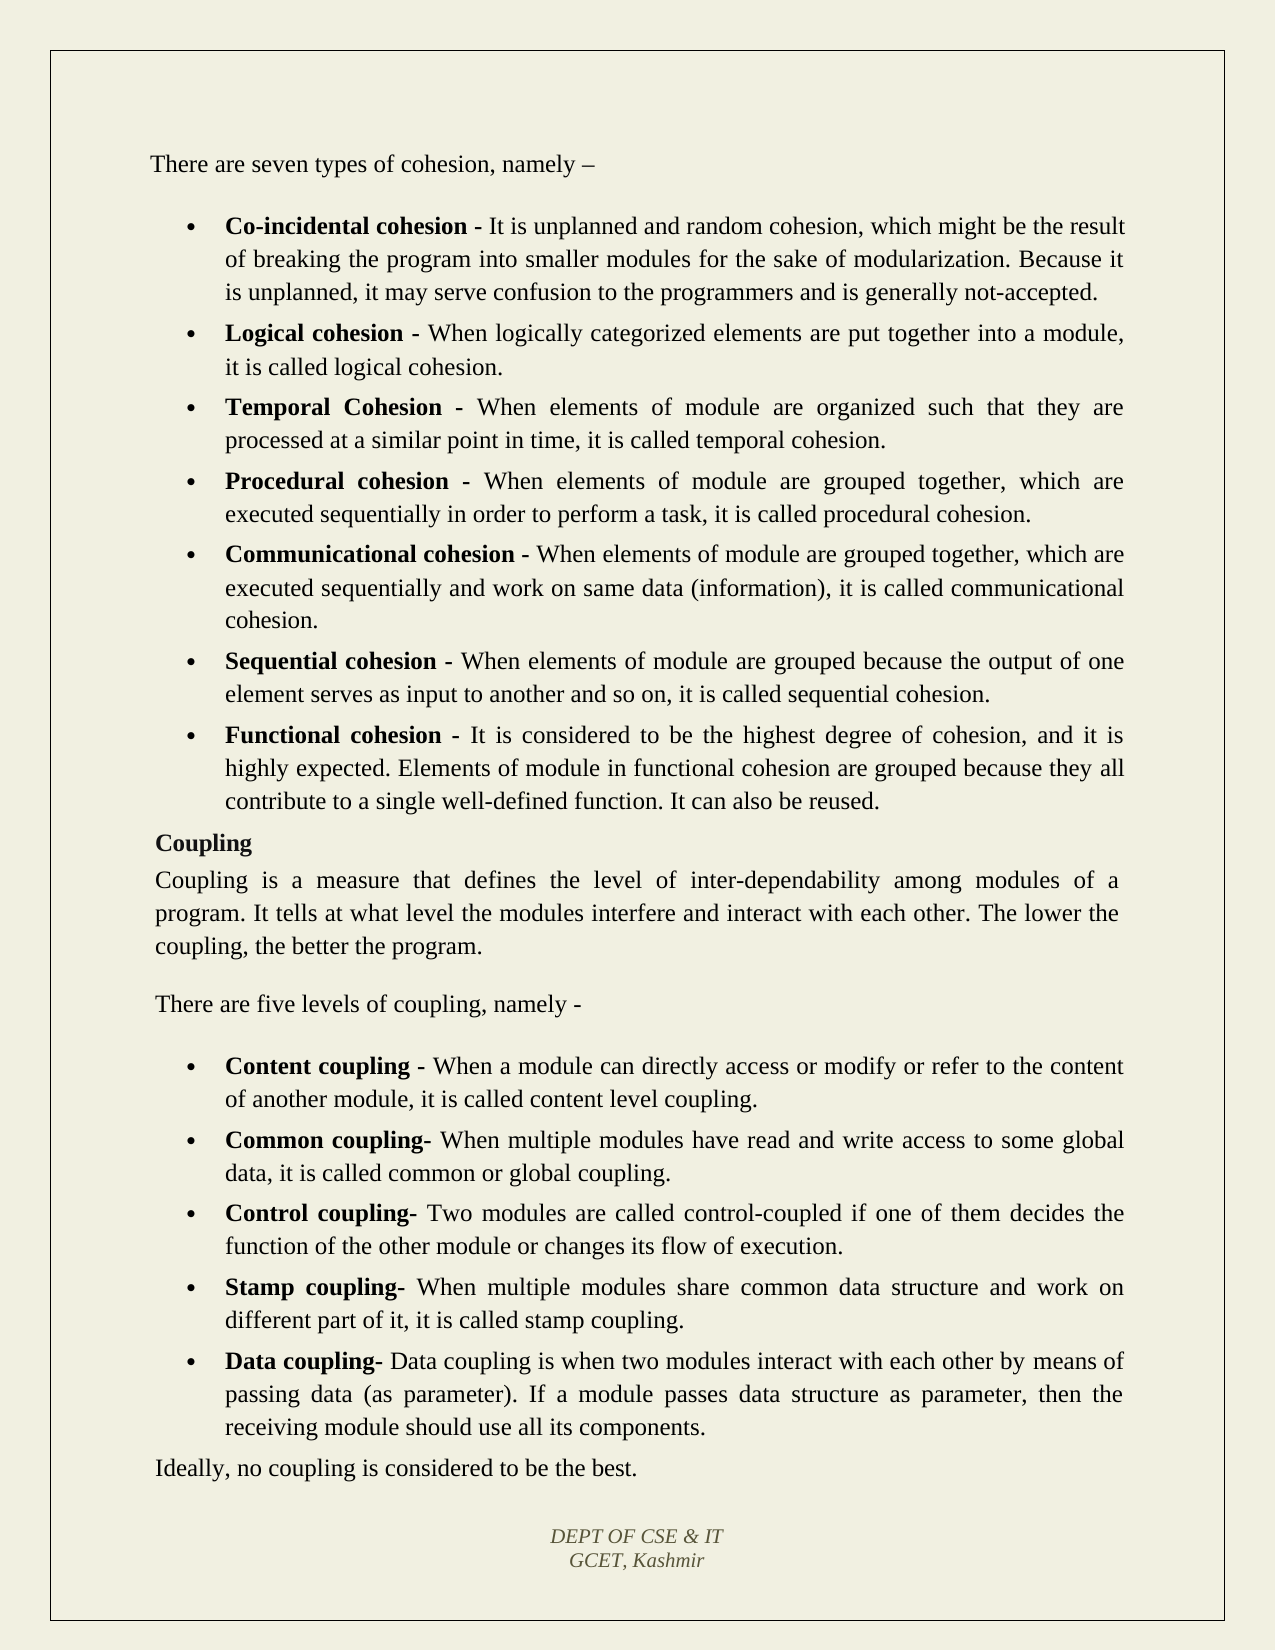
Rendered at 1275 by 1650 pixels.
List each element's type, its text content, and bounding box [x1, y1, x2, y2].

list Content coupling - When a module can directly access or modify or refer to the content of another module, it is called content level coupling. [187, 1051, 1125, 1113]
text Coupling is a measure that defines the level of inter-dependability among modules of a program. It tells at what level the modules interfere and interact with each other. The lower the coupling, the better the program. [155, 865, 1120, 960]
list Logical cohesion - When logically categorized elements are put together into a module, it is called logical cohesion. [187, 318, 1125, 380]
list Stamp coupling- When multiple modules share common data structure and work on different part of it, it is called stamp coupling. [187, 1272, 1125, 1334]
list Communicational cohesion - When elements of module are grouped together, which are executed sequentially and work on same data (information), it is called communicational cohesion. [187, 539, 1125, 634]
list Sequential cohesion - When elements of module are grouped because the output of one element serves as input to another and so on, it is called sequential cohesion. [187, 646, 1125, 708]
list Co-incidental cohesion - It is unplanned and random cohesion, which might be the result of breaking the program into smaller modules for the sake of modularization. Because it is unplanned, it may serve confusion to the programmers and is generally not-accepted. [187, 211, 1125, 306]
text DEPT OF CSE & IT [112, 1524, 1162, 1548]
text GCET, Kashmir [113, 1548, 1162, 1572]
text Ideally, no coupling is considered to be the best. [155, 1453, 1162, 1481]
text There are five levels of coupling, namely - [155, 989, 1162, 1018]
list Functional cohesion - It is considered to be the highest degree of cohesion, and it is highly expected. Elements of module in functional cohesion are grouped because they all contribute to a single well-defined function. It can also be reused. [187, 720, 1125, 815]
list Temporal Cohesion - When elements of module are organized such that they are processed at a similar point in time, it is called temporal cohesion. [187, 392, 1125, 454]
text There are seven types of cohesion, namely – [150, 149, 1162, 178]
list Common coupling- When multiple modules have read and write access to some global data, it is called common or global coupling. [187, 1125, 1125, 1187]
text Coupling [155, 828, 1162, 856]
list Procedural cohesion - When elements of module are grouped together, which are executed sequentially in order to perform a task, it is called procedural cohesion. [187, 466, 1125, 528]
list Data coupling- Data coupling is when two modules interact with each other by means of passing data (as parameter). If a module passes data structure as parameter, then the receiving module should use all its components. [187, 1346, 1124, 1441]
list Control coupling- Two modules are called control-coupled if one of them decides the function of the other module or changes its flow of execution. [187, 1198, 1125, 1260]
